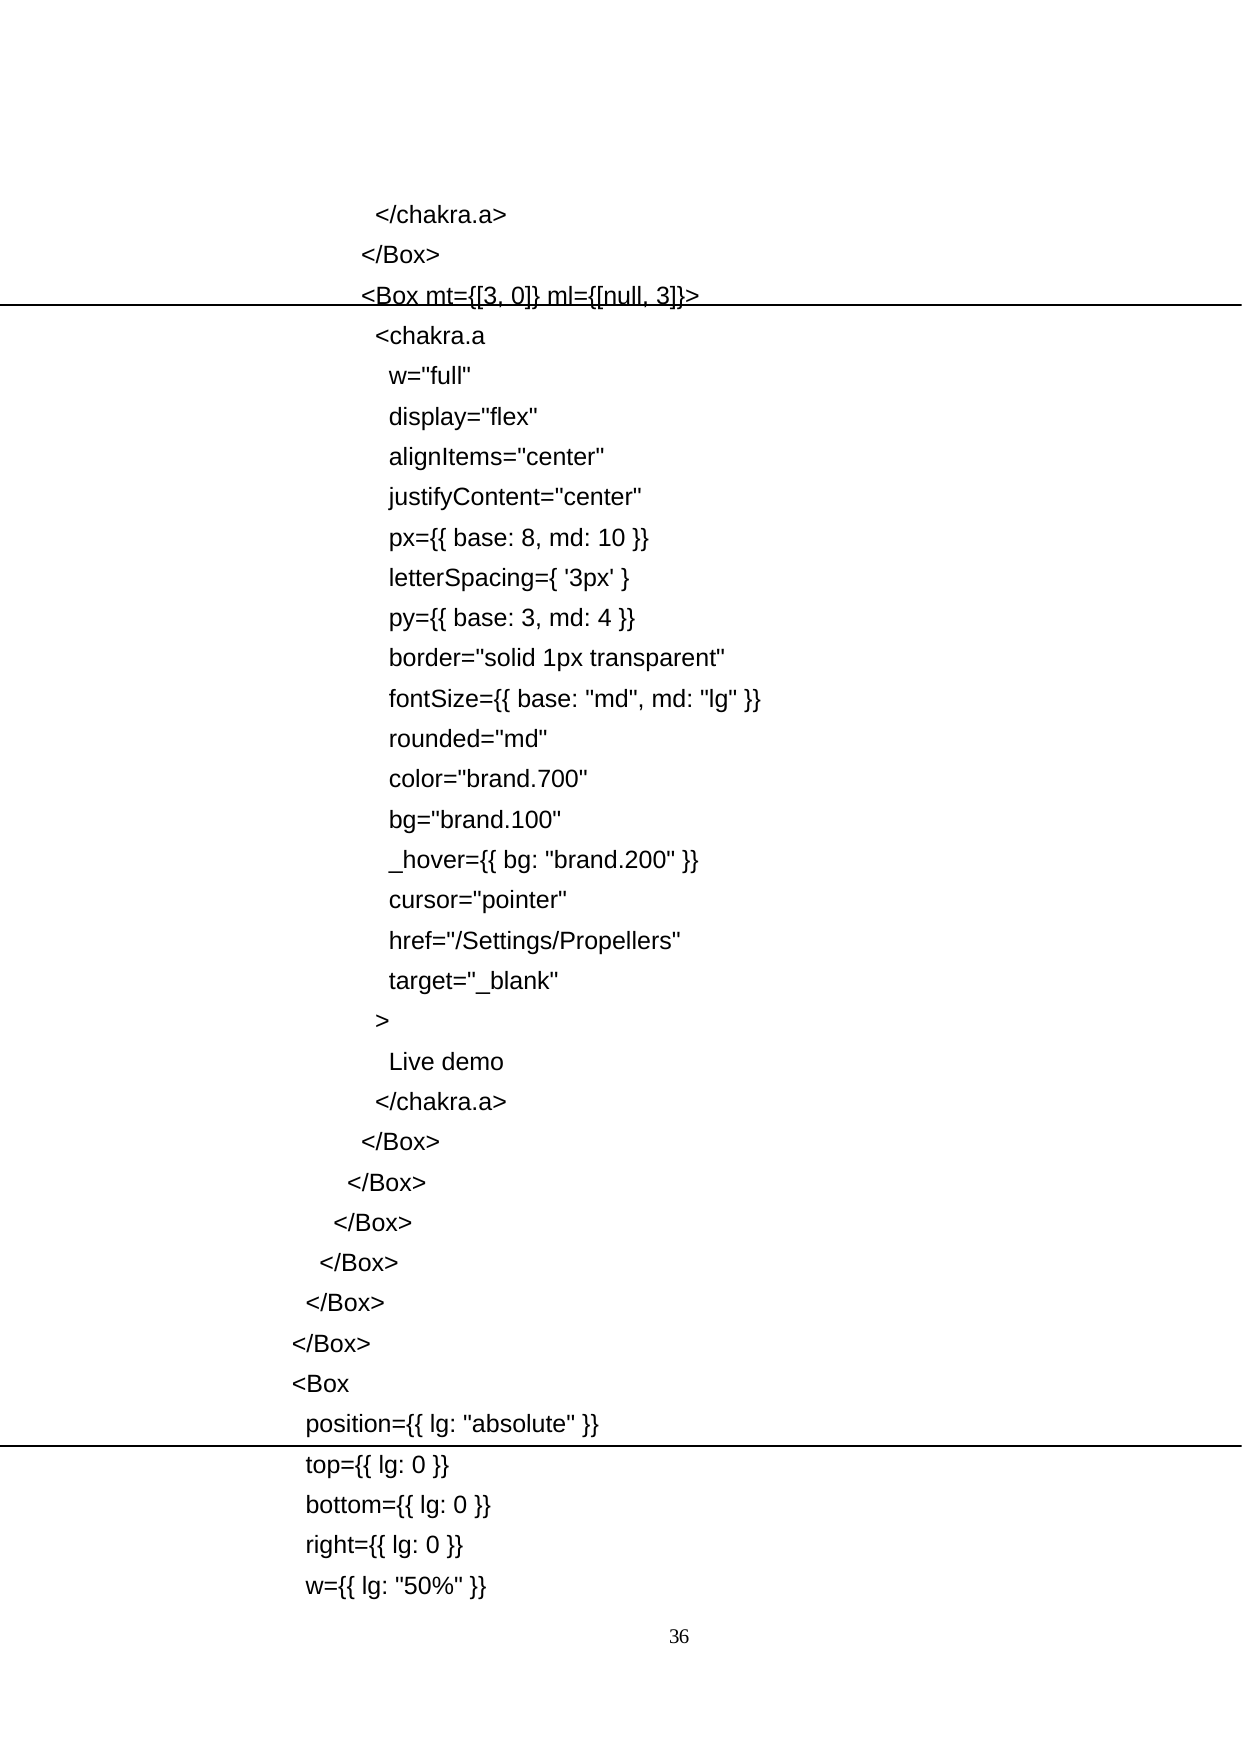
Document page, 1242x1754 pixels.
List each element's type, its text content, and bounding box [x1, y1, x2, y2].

text justifyContent="center" [175, 482, 1194, 511]
text py={{ base: 3, md: 4 }} [175, 603, 1194, 632]
text target="_blank" [175, 966, 1194, 995]
text px={{ base: 8, md: 10 }} [175, 522, 1194, 551]
text w="full" [175, 361, 1194, 390]
text Live demo [175, 1047, 1194, 1075]
text <Box mt={[3, 0]} ml={[null, 3]}> [175, 281, 1194, 309]
text <chakra.a [175, 321, 1194, 350]
text </Box> [175, 1208, 1194, 1237]
text </Box> [175, 1288, 1194, 1317]
text </chakra.a> [175, 200, 1194, 229]
text letterSpacing={ '3px' } [175, 563, 1194, 592]
text border="solid 1px transparent" [175, 643, 1194, 672]
text alignItems="center" [175, 442, 1194, 471]
text fontSize={{ base: "md", md: "lg" }} [175, 684, 1194, 712]
text bottom={{ lg: 0 }} [175, 1490, 1194, 1519]
text </Box> [175, 1329, 1194, 1357]
text </Box> [175, 1127, 1194, 1156]
text > [175, 1006, 1194, 1035]
text </Box> [175, 1167, 1194, 1196]
text right={{ lg: 0 }} [175, 1530, 1194, 1559]
text color="brand.700" [175, 764, 1194, 793]
text display="flex" [175, 402, 1194, 430]
text href="/Settings/Propellers" [175, 926, 1194, 954]
text </Box> [175, 1248, 1194, 1277]
text cursor="pointer" [175, 885, 1194, 914]
text </chakra.a> [175, 1087, 1194, 1116]
text rounded="md" [175, 724, 1194, 753]
text </Box> [175, 240, 1194, 269]
text <Box [175, 1369, 1194, 1398]
text position={{ lg: "absolute" }} [175, 1409, 1194, 1438]
text top={{ lg: 0 }} [175, 1450, 1194, 1478]
text bg="brand.100" [175, 805, 1194, 833]
text _hover={{ bg: "brand.200" }} [175, 845, 1194, 874]
text w={{ lg: "50%" }} [175, 1571, 1194, 1599]
